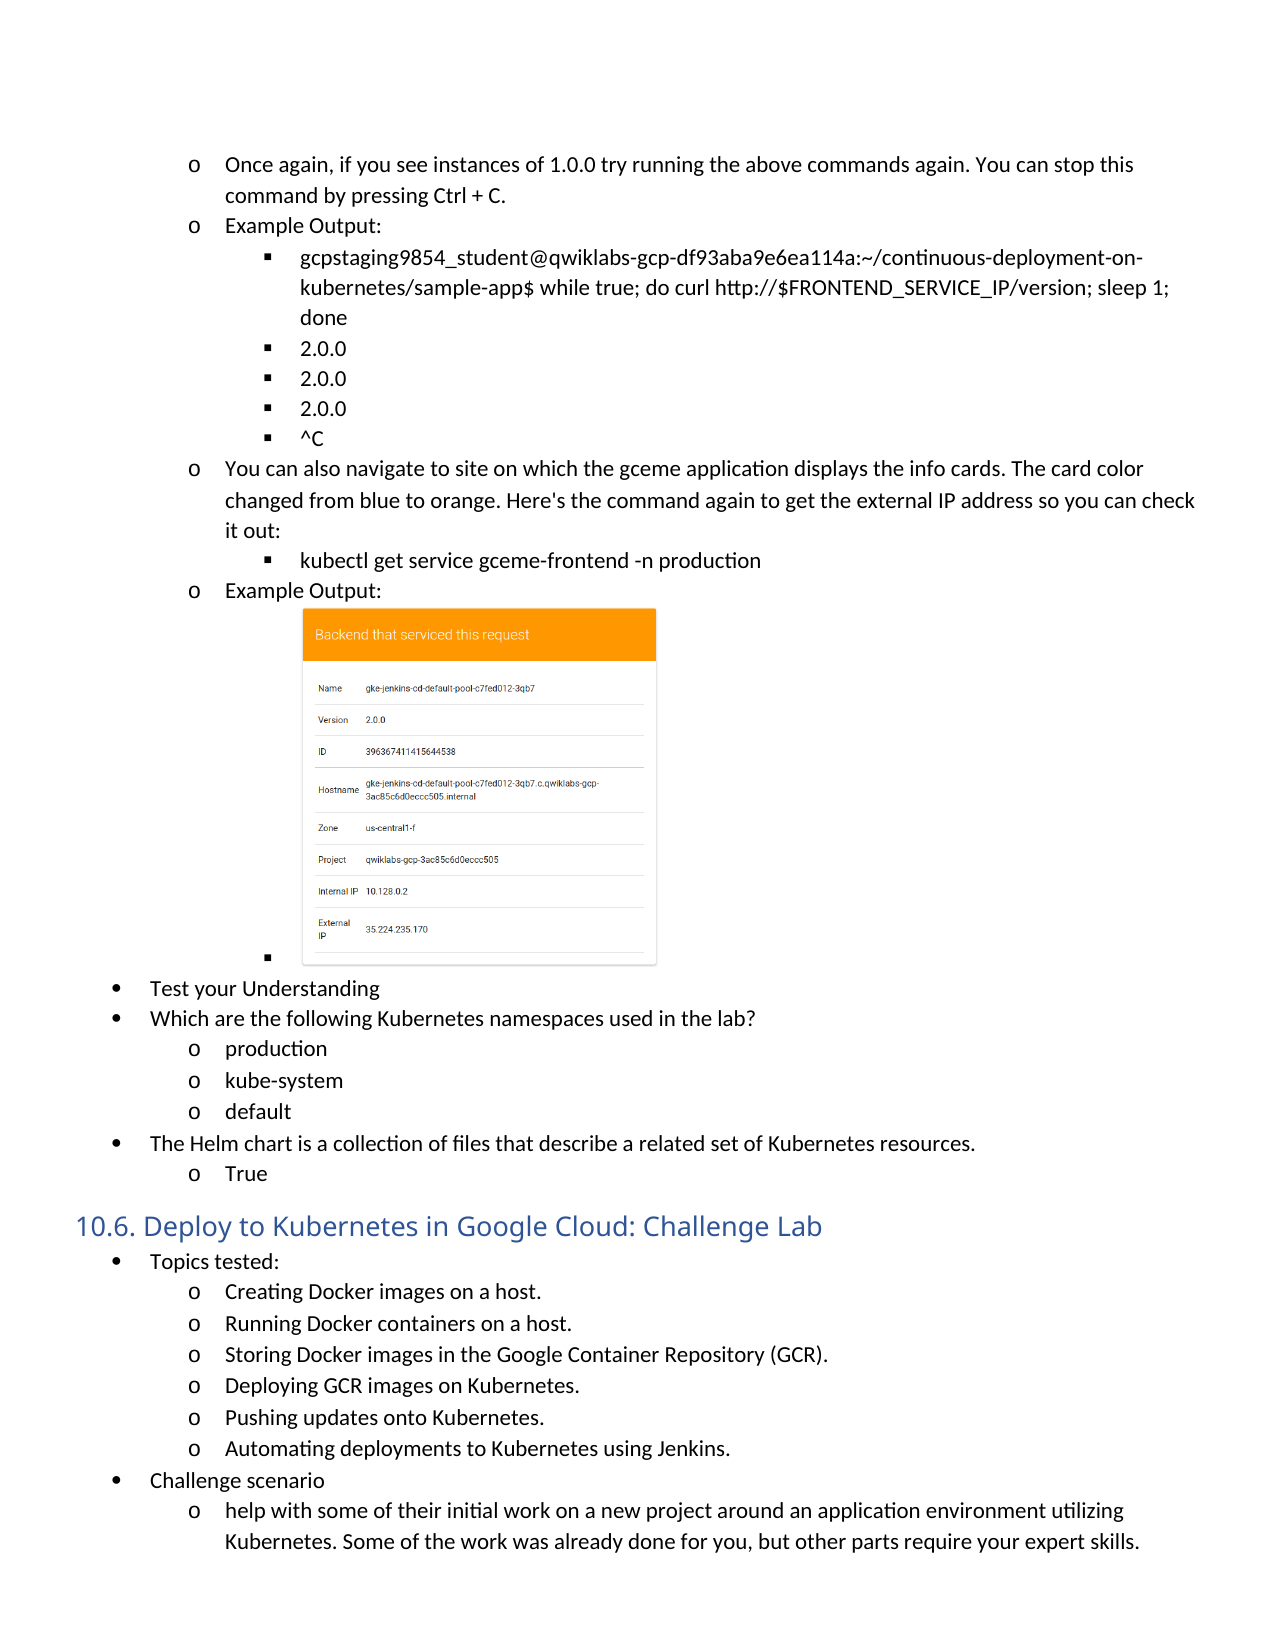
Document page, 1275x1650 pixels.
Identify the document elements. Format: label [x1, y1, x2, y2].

picture [300, 607, 659, 967]
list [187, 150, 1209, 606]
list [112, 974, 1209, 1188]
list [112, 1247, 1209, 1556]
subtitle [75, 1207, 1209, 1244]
